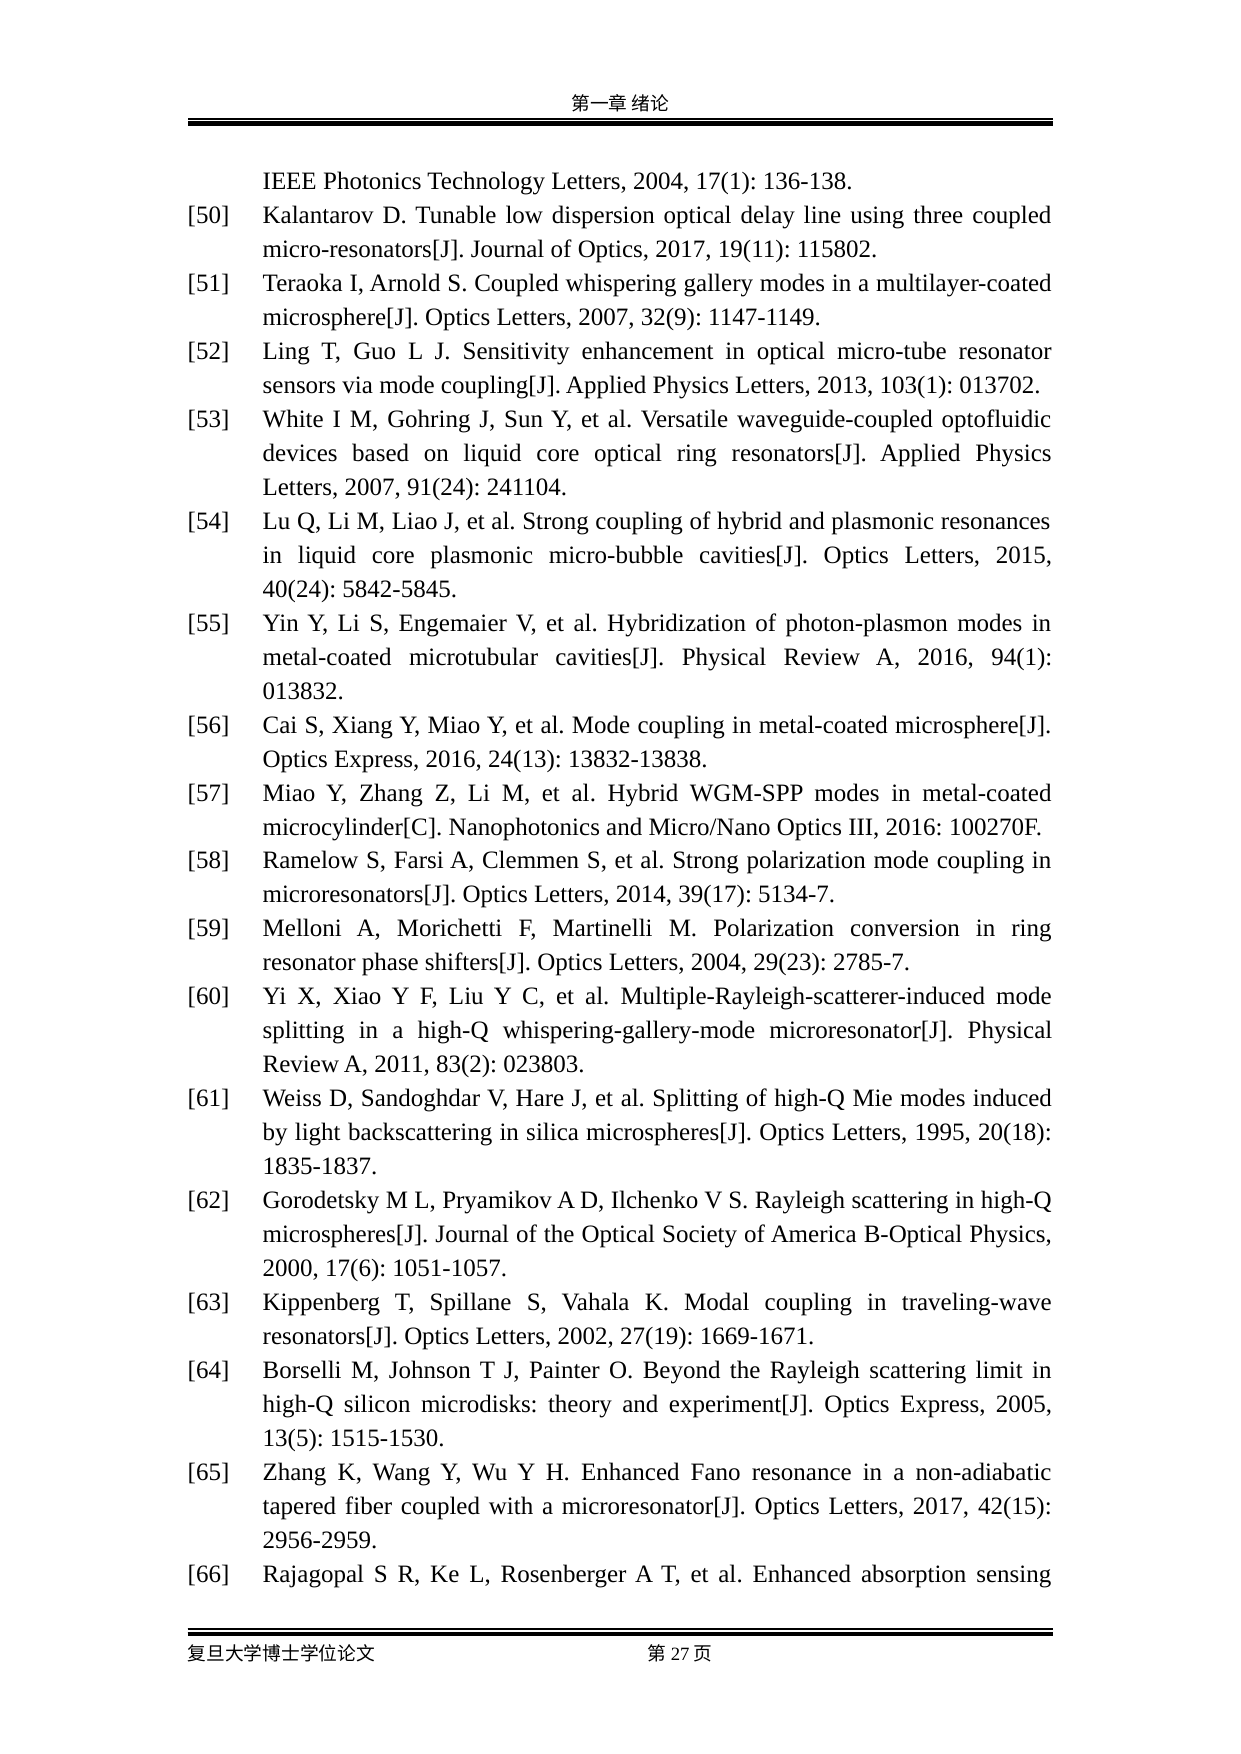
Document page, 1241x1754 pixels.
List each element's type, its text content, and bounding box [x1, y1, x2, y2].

text [57] Miao Y, Zhang Z, Li M, et al. Hybrid WGM-SPP modes in metal-coated microcylinder[C]. Nanophotonics and Micro/Nano Optics III, 2016: 100270F. [187, 775, 1053, 843]
text [55] Yin Y, Li S, Engemaier V, et al. Hybridization of photon-plasmon modes in metal-coated microtubular cavities[J]. Physical Review A, 2016, 94(1): 013832. [187, 605, 1053, 707]
text [61] Weiss D, Sandoghdar V, Hare J, et al. Splitting of high-Q Mie modes induced by light backscattering in silica microspheres[J]. Optics Letters, 1995, 20(18): 1835-1837. [187, 1081, 1053, 1183]
text [56] Cai S, Xiang Y, Miao Y, et al. Mode coupling in metal-coated microsphere[J]. Optics Express, 2016, 24(13): 13832-13838. [187, 707, 1053, 775]
text [50] Kalantarov D. Tunable low dispersion optical delay line using three coupled micro-resonators[J]. Journal of Optics, 2017, 19(11): 115802. [187, 198, 1053, 266]
text [64] Borselli M, Johnson T J, Painter O. Beyond the Rayleigh scattering limit in high-Q silicon microdisks: theory and experiment[J]. Optics Express, 2005, 13(5): 1515-1530. [187, 1352, 1053, 1454]
text [54] Lu Q, Li M, Liao J, et al. Strong coupling of hybrid and plasmonic resonances in liquid core plasmonic micro-bubble cavities[J]. Optics Letters, 2015, 40(24): 5842-5845. [187, 503, 1053, 605]
text [65] Zhang K, Wang Y, Wu Y H. Enhanced Fano resonance in a non-adiabatic tapered fiber coupled with a microresonator[J]. Optics Letters, 2017, 42(15): 2956-2959. [187, 1454, 1053, 1556]
text [51] Teraoka I, Arnold S. Coupled whispering gallery modes in a multilayer-coated microsphere[J]. Optics Letters, 2007, 32(9): 1147-1149. [187, 266, 1053, 334]
text [63] Kippenberg T, Spillane S, Vahala K. Modal coupling in traveling-wave resonators[J]. Optics Letters, 2002, 27(19): 1669-1671. [187, 1284, 1053, 1352]
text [187, 1556, 1053, 1590]
text [60] Yi X, Xiao Y F, Liu Y C, et al. Multiple-Rayleigh-scatterer-induced mode splitting in a high-Q whispering-gallery-mode microresonator[J]. Physical Review A, 2011, 83(2): 023803. [187, 979, 1053, 1081]
text [59] Melloni A, Morichetti F, Martinelli M. Polarization conversion in ring resonator phase shifters[J]. Optics Letters, 2004, 29(23): 2785-7. [187, 911, 1053, 979]
text [53] White I M, Gohring J, Sun Y, et al. Versatile waveguide-coupled optofluidic devices based on liquid core optical ring resonators[J]. Applied Physics Letters, 2007, 91(24): 241104. [187, 402, 1053, 503]
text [187, 164, 1053, 198]
text [62] Gorodetsky M L, Pryamikov A D, Ilchenko V S. Rayleigh scattering in high-Q microspheres[J]. Journal of the Optical Society of America B-Optical Physics, 2000, 17(6): 1051-1057. [187, 1183, 1053, 1284]
text [58] Ramelow S, Farsi A, Clemmen S, et al. Strong polarization mode coupling in microresonators[J]. Optics Letters, 2014, 39(17): 5134-7. [187, 843, 1053, 911]
text [52] Ling T, Guo L J. Sensitivity enhancement in optical micro-tube resonator sensors via mode coupling[J]. Applied Physics Letters, 2013, 103(1): 013702. [187, 334, 1053, 402]
